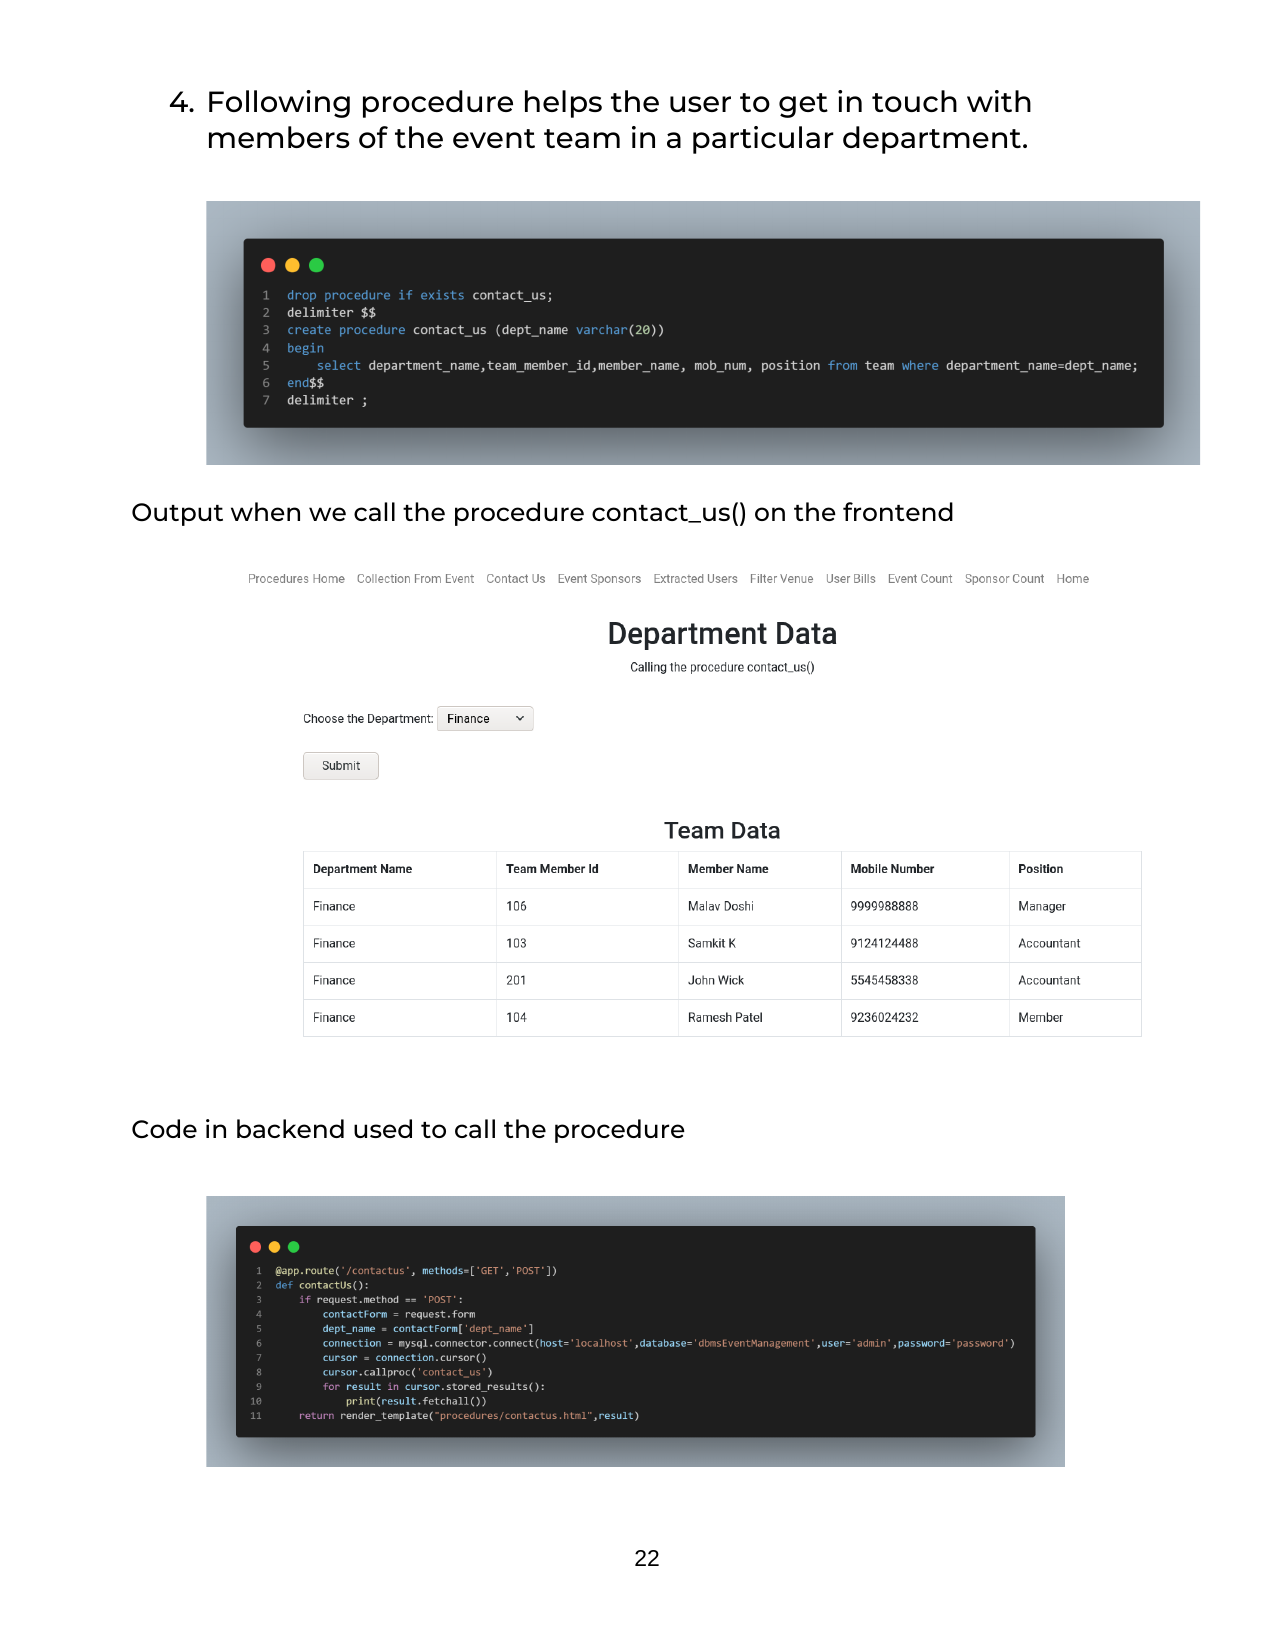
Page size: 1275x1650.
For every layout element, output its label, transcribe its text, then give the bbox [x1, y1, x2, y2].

picture [206, 201, 1200, 465]
picture [206, 1196, 1065, 1467]
picture [206, 547, 1238, 1081]
subtitle Output when we call the procedure contact_us() on the frontend [131, 497, 1162, 528]
subtitle Code in backend used to call the procedure [131, 1114, 1162, 1144]
subtitle Following procedure helps the user to get in touch with members of the event team in a particular department. [169, 84, 1162, 155]
